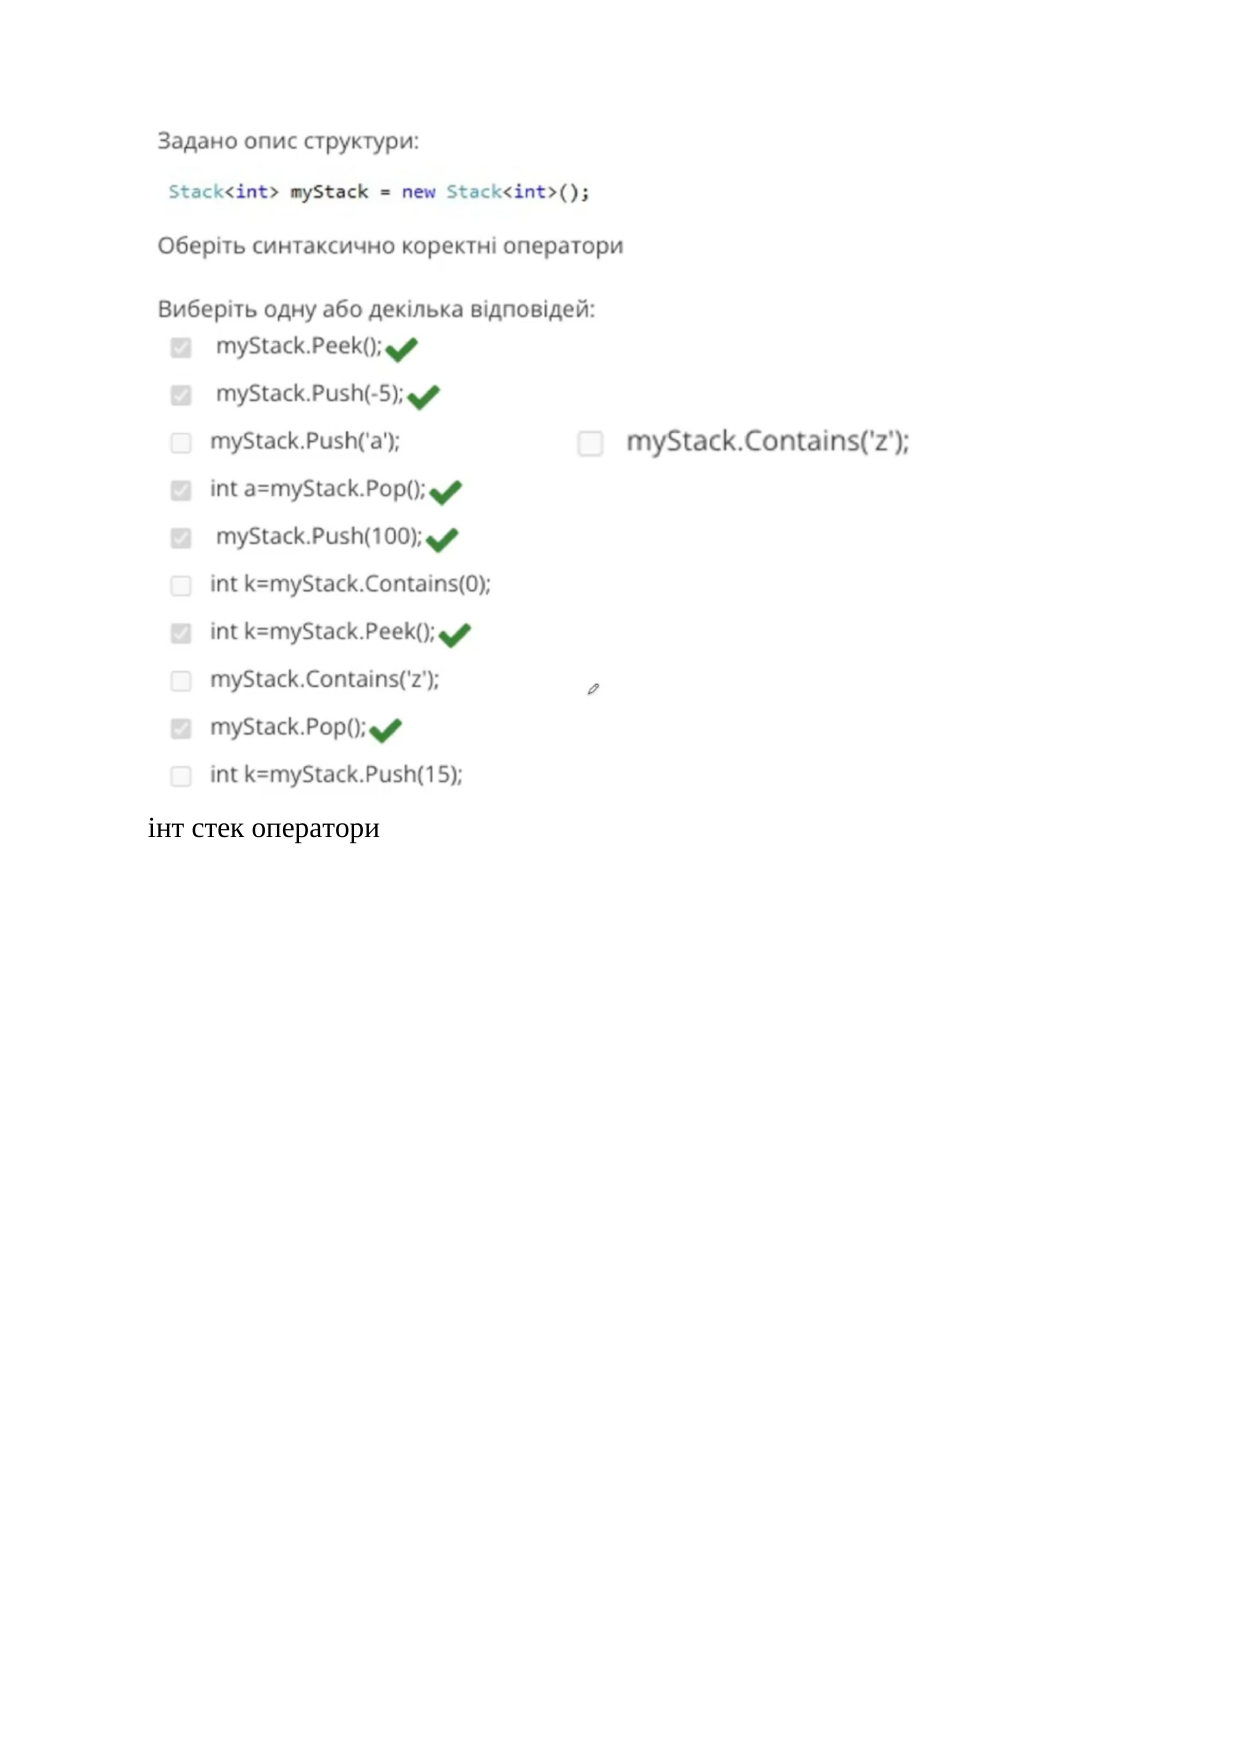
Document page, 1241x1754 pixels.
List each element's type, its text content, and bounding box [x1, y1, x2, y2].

picture [147, 118, 928, 811]
text інт стек оператори [148, 811, 1152, 844]
